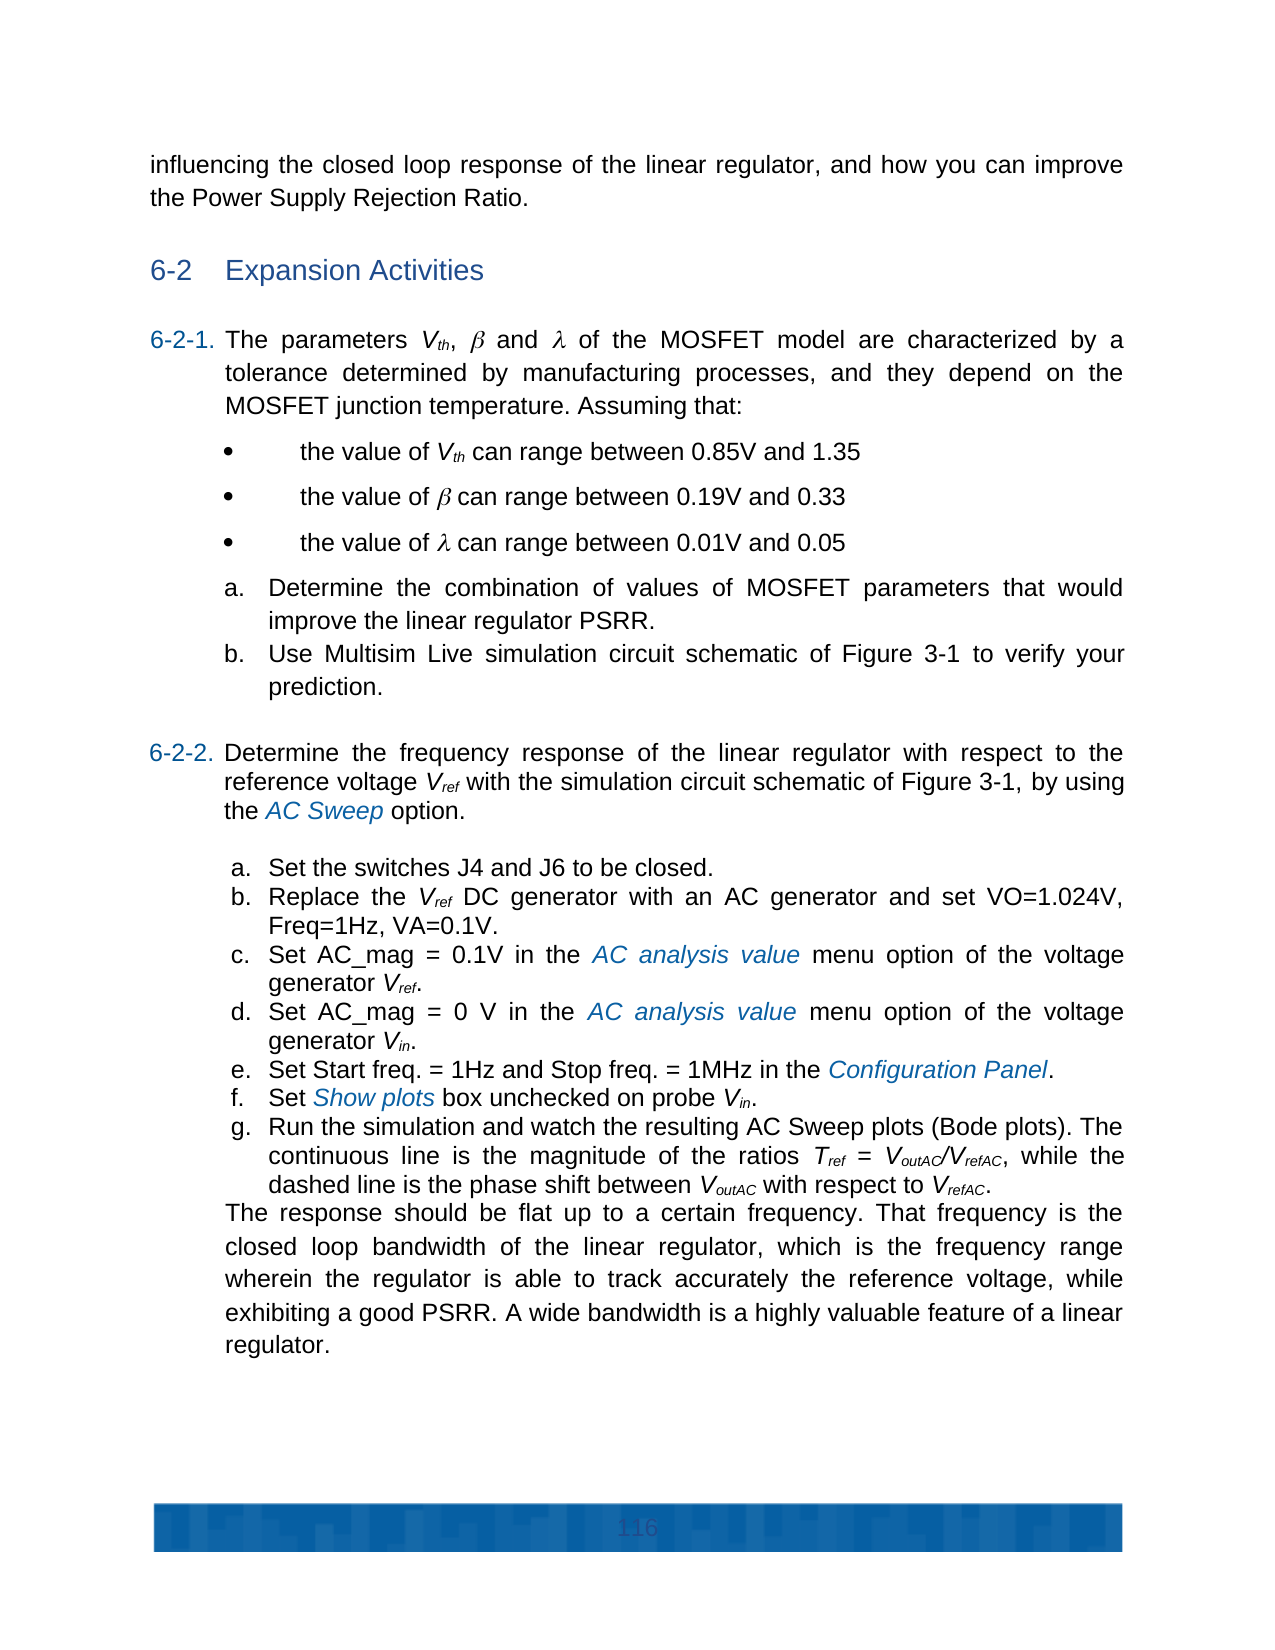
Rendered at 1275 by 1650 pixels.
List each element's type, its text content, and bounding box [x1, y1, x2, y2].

list Use Multisim Live simulation circuit schematic of Figure 3-1 to verify your prediction. [224, 639, 1125, 701]
list Determine the frequency response of the linear regulator with respect to the reference voltage Vref with the simulation circuit schematic of Figure 3-1, by using the AC Sweep option. [149, 738, 1125, 825]
list the value of can range between 0.19V and 0.33 [224, 482, 1125, 511]
list Set the switches J4 and J6 to be closed. [231, 853, 1125, 882]
list Set Show plots box unchecked on probe Vin. [231, 1083, 1125, 1112]
list the value of Vth can range between 0.85V and 1.35 [224, 436, 1125, 465]
list Set AC_mag = 0 V in the AC analysis value menu option of the voltage generator Vin. [231, 997, 1125, 1055]
list the value of can range between 0.01V and 0.05 [224, 528, 1125, 557]
picture [153, 1503, 1123, 1552]
list Replace the Vref DC generator with an AC generator and set VO=1.024V, Freq=1Hz, VA=0.1V. [231, 882, 1125, 940]
subtitle 6-2 Expansion Activities [150, 253, 1125, 287]
list Set Start freq. = 1Hz and Stop freq. = 1MHz in the Configuration Panel. [231, 1055, 1125, 1083]
text The response should be flat up to a certain frequency. That frequency is the closed loop bandwidth of the linear regulator, which is the frequency range wherein the regulator is able to track accurately the reference voltage, while exhibiting a good PSRR. A wide bandwidth is a highly valuable feature of a linear regulator. [225, 1198, 1125, 1359]
list Run the simulation and watch the resulting AC Sweep plots (Bode plots). The continuous line is the magnitude of the ratios Tref = VoutAC/VrefAC, while the dashed line is the phase shift between VoutAC with respect to VrefAC. [231, 1112, 1125, 1198]
list Set AC_mag = 0.1V in the AC analysis value menu option of the voltage generator Vref. [231, 940, 1125, 997]
list The parameters Vth, and of the MOSFET model are characterized by a tolerance determined by manufacturing processes, and they depend on the MOSFET junction temperature. Assuming that: [150, 325, 1125, 420]
list Determine the combination of values of MOSFET parameters that would improve the linear regulator PSRR. [224, 573, 1125, 635]
